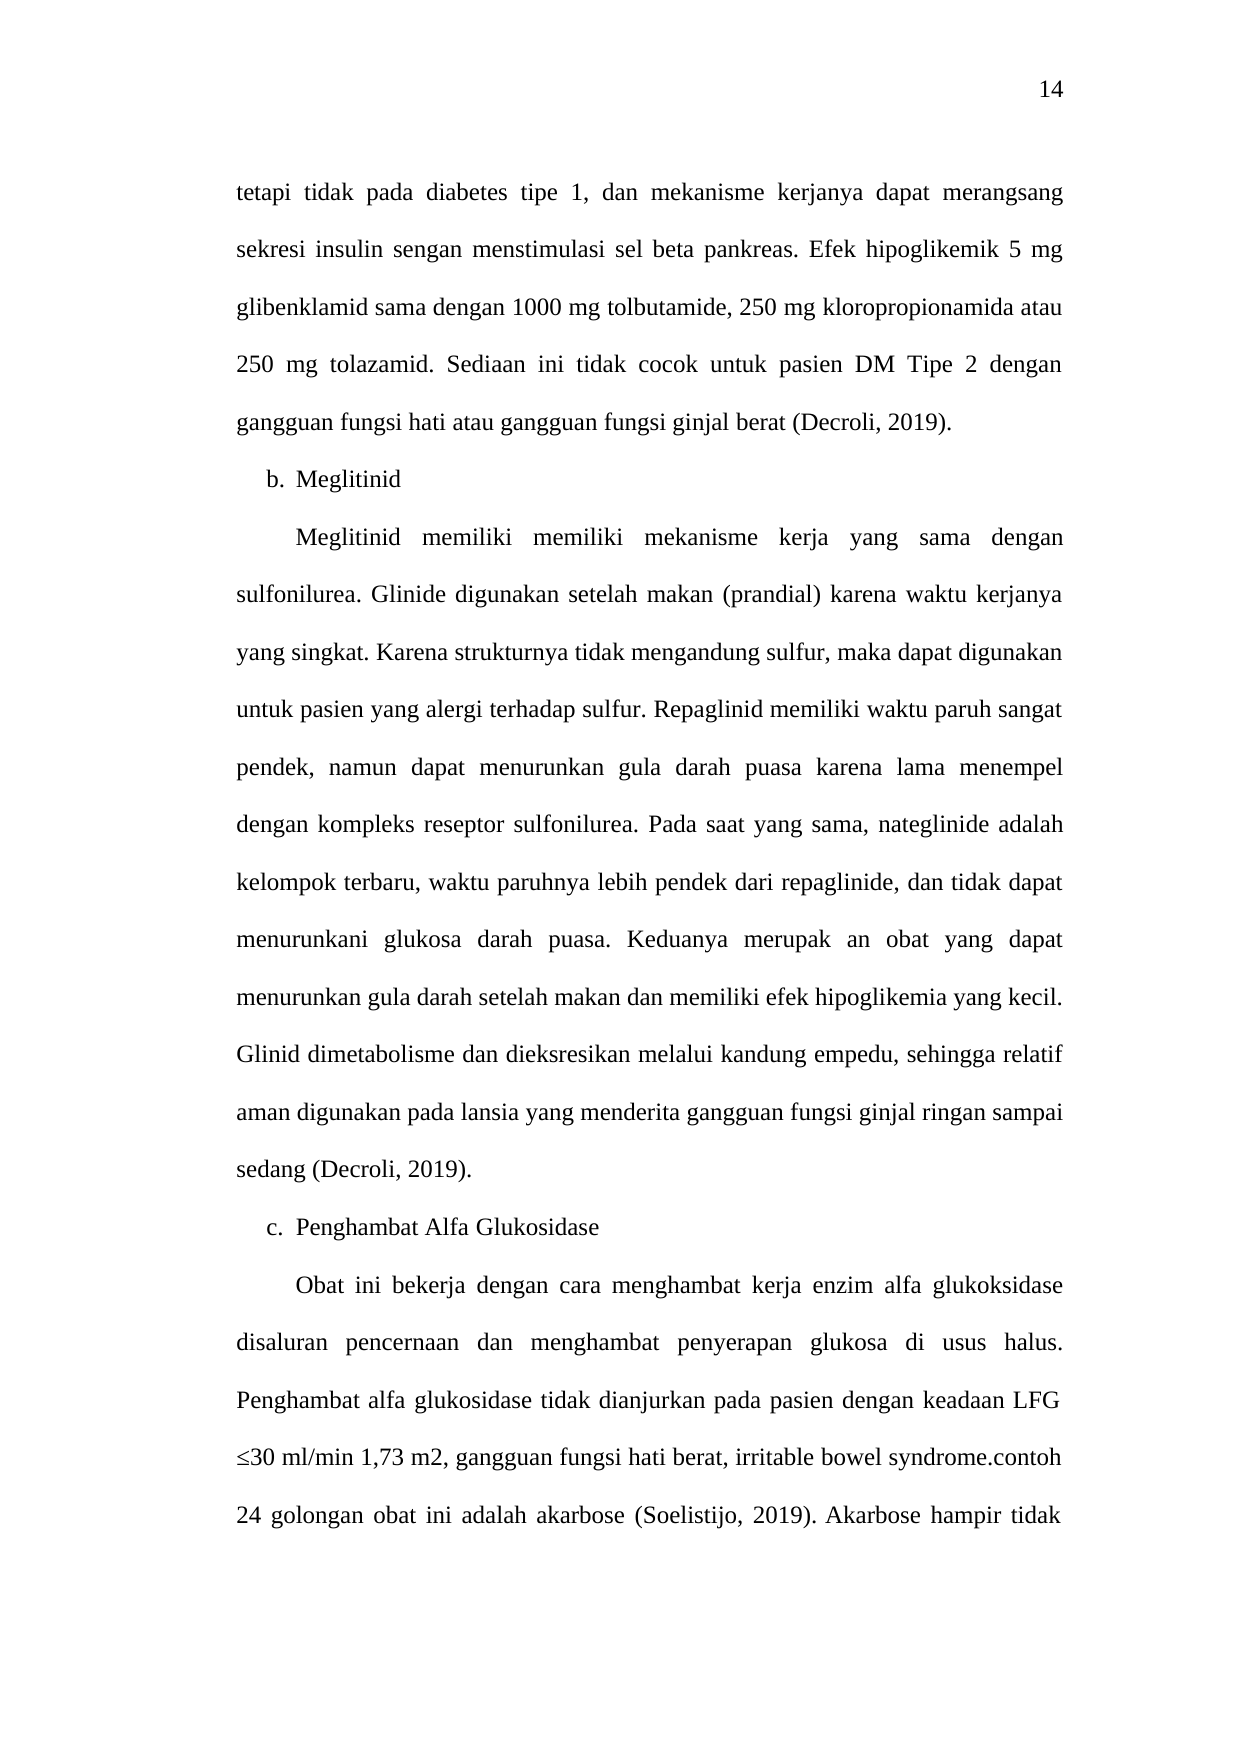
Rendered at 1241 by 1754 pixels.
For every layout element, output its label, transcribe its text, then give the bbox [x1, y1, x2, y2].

text Obat ini bekerja dengan cara menghambat kerja enzim alfa glukoksidase disaluran pencernaan dan menghambat penyerapan glukosa di usus halus. Penghambat alfa glukosidase tidak dianjurkan pada pasien dengan keadaan LFG [236, 1270, 1063, 1413]
text ≤30 ml/min 1,73 m2, gangguan fungsi hati berat, irritable bowel syndrome.contoh 24 golongan obat ini adalah akarbose (Soelistijo, 2019). Akarbose hampir tidak [236, 1442, 1063, 1529]
list Penghambat Alfa Glukosidase [266, 1212, 1201, 1241]
text Meglitinid memiliki memiliki mekanisme kerja yang sama dengan sulfonilurea. Glinide digunakan setelah makan (prandial) karena waktu kerjanya yang singkat. Karena strukturnya tidak mengandung sulfur, maka dapat digunakan untuk pasien yang alergi terhadap sulfur. Repaglinid memiliki waktu paruh sangat pendek, namun dapat menurunkan gula darah puasa karena lama menempel dengan kompleks reseptor sulfonilurea. Pada saat yang sama, nateglinide adalah kelompok terbaru, waktu paruhnya lebih pendek dari repaglinide, dan tidak dapat menurunkani glukosa darah puasa. Keduanya merupak an obat yang dapat menurunkan gula darah setelah makan dan memiliki efek hipoglikemia yang kecil. Glinid dimetabolisme dan dieksresikan melalui kandung empedu, sehingga relatif aman digunakan pada lansia yang menderita gangguan fungsi ginjal ringan sampai sedang (Decroli, 2019). [236, 522, 1063, 1183]
text tetapi tidak pada diabetes tipe 1, dan mekanisme kerjanya dapat merangsang sekresi insulin sengan menstimulasi sel beta pankreas. Efek hipoglikemik 5 mg glibenklamid sama dengan 1000 mg tolbutamide, 250 mg kloropropionamida atau 250 mg tolazamid. Sediaan ini tidak cocok untuk pasien DM Tipe 2 dengan gangguan fungsi hati atau gangguan fungsi ginjal berat (Decroli, 2019). [236, 177, 1063, 436]
list Meglitinid [266, 464, 1201, 493]
